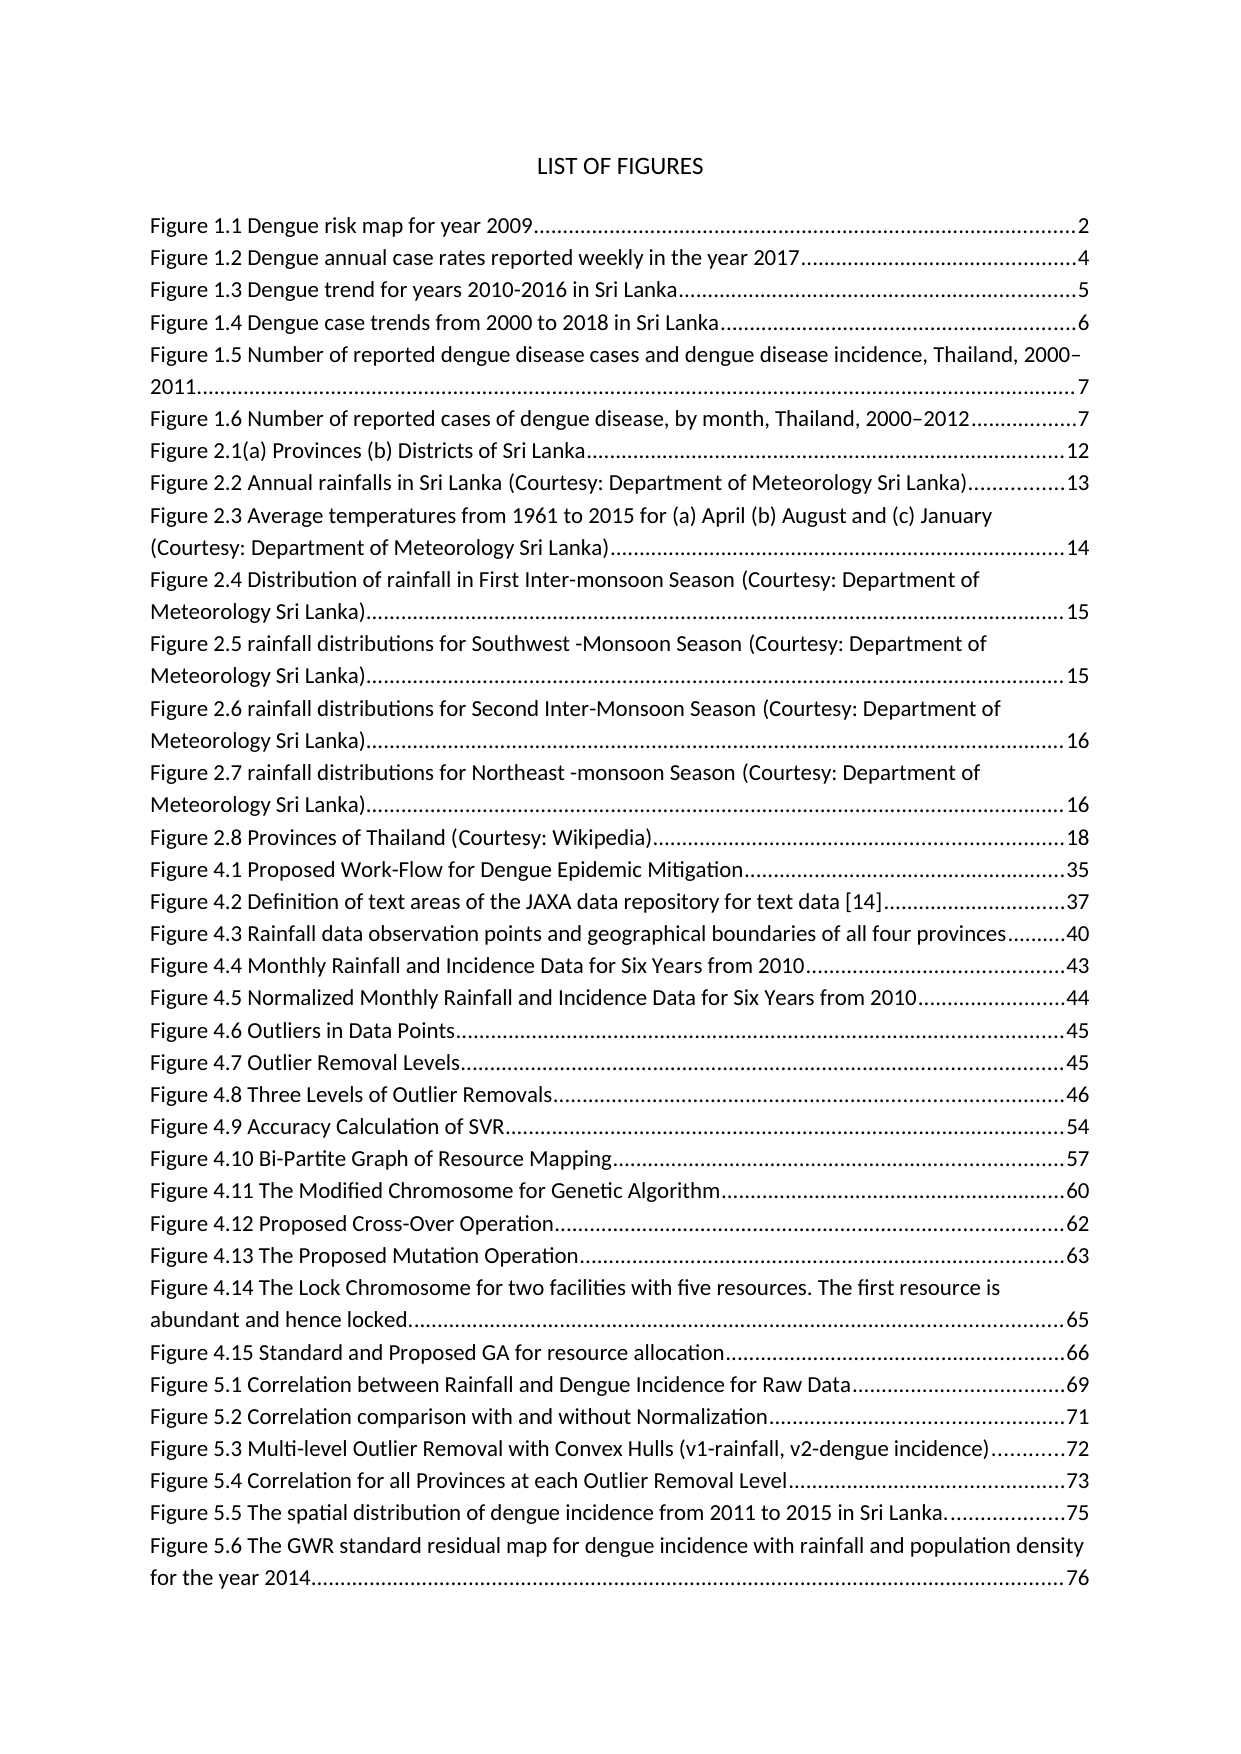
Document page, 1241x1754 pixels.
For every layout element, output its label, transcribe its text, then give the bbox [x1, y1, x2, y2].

text Figure 4.4 Monthly Rainfall and Incidence Data for Six Years from 2010 43 [150, 951, 1090, 979]
text Figure 2.6 rainfall distributions for Second Inter-Monsoon Season (Courtesy: Department of Meteorology Sri Lanka) 16 [150, 694, 1090, 754]
text Figure 4.6 Outliers in Data Points 45 [150, 1016, 1090, 1044]
text Figure 5.5 The spatial distribution of dengue incidence from 2011 to 2015 in Sri Lanka. 75 [150, 1498, 1090, 1527]
text Figure 2.5 rainfall distributions for Southwest -Monsoon Season (Courtesy: Department of Meteorology Sri Lanka) 15 [150, 629, 1090, 690]
text Figure 2.4 Distribution of rainfall in First Inter-monsoon Season (Courtesy: Department of Meteorology Sri Lanka) 15 [150, 565, 1090, 625]
text Figure 4.5 Normalized Monthly Rainfall and Incidence Data for Six Years from 2010 44 [150, 983, 1090, 1012]
text Figure 2.1(a) Provinces (b) Districts of Sri Lanka 12 [150, 436, 1090, 464]
text Figure 2.7 rainfall distributions for Northeast -monsoon Season (Courtesy: Department of Meteorology Sri Lanka) 16 [150, 758, 1090, 818]
text Figure 4.12 Proposed Cross-Over Operation 62 [150, 1209, 1090, 1237]
text Figure 4.13 The Proposed Mutation Operation 63 [150, 1241, 1090, 1269]
text Figure 2.8 Provinces of Thailand (Courtesy: Wikipedia) 18 [652, 823, 1090, 851]
text Figure 1.5 Number of reported dengue disease cases and dengue disease incidence, Thailand, 2000–2011 7 [150, 340, 1090, 400]
text Figure 2.3 Average temperatures from 1961 to 2015 for (a) April (b) August and (c) January (Courtesy: Department of Meteorology Sri Lanka) 14 [150, 501, 1090, 561]
text Figure 4.2 Definition of text areas of the JAXA data repository for text data [14] 37 [150, 887, 1090, 915]
text Figure 1.3 Dengue trend for years 2010-2016 in Sri Lanka 5 [150, 275, 1090, 303]
text Figure 4.1 Proposed Work-Flow for Dengue Epidemic Mitigation 35 [150, 855, 1090, 883]
text Figure 2.2 Annual rainfalls in Sri Lanka (Courtesy: Department of Meteorology Sri Lanka) 13 [150, 468, 1090, 497]
text Figure 1.1 Dengue risk map for year 2009 2 [150, 211, 1090, 239]
text Figure 4.3 Rainfall data observation points and geographical boundaries of all four provinces 40 [150, 919, 1090, 947]
text Figure 1.4 Dengue case trends from 2000 to 2018 in Sri Lanka 6 [150, 308, 1090, 336]
text Figure 1.2 Dengue annual case rates reported weekly in the year 2017 4 [150, 243, 1090, 271]
text Figure 5.2 Correlation comparison with and without Normalization 71 [150, 1402, 1090, 1430]
text Figure 5.6 The GWR standard residual map for dengue incidence with rainfall and population density for the year 2014. 76 [150, 1531, 1090, 1591]
text LIST OF FIGURES [150, 150, 1090, 181]
text Figure 4.14 The Lock Chromosome for two facilities with five resources. The first resource is abundant and hence locked. 65 [150, 1273, 1090, 1333]
text Figure 4.7 Outlier Removal Levels 45 [150, 1048, 1090, 1076]
text Figure 5.3 Multi-level Outlier Removal with Convex Hulls (v1-rainfall, v2-dengue incidence) 72 [150, 1434, 1090, 1462]
text Figure 4.10 Bi-Partite Graph of Resource Mapping 57 [150, 1144, 1090, 1172]
text Figure 4.9 Accuracy Calculation of SVR 54 [150, 1112, 1090, 1140]
text Figure 1.6 Number of reported cases of dengue disease, by month, Thailand, 2000–2012 7 [150, 404, 1090, 432]
text Figure 4.8 Three Levels of Outlier Removals 46 [150, 1080, 1090, 1108]
text Figure 2.8 Provinces of Thailand (Courtesy: Wikipedia) 18 [150, 823, 458, 851]
text Figure 5.4 Correlation for all Provinces at each Outlier Removal Level 73 [150, 1466, 1090, 1494]
text Figure 4.11 The Modified Chromosome for Genetic Algorithm 60 [150, 1177, 1090, 1205]
text Figure 4.15 Standard and Proposed GA for resource allocation 66 [150, 1338, 1090, 1366]
text Figure 5.1 Correlation between Rainfall and Dengue Incidence for Raw Data 69 [150, 1370, 1090, 1398]
